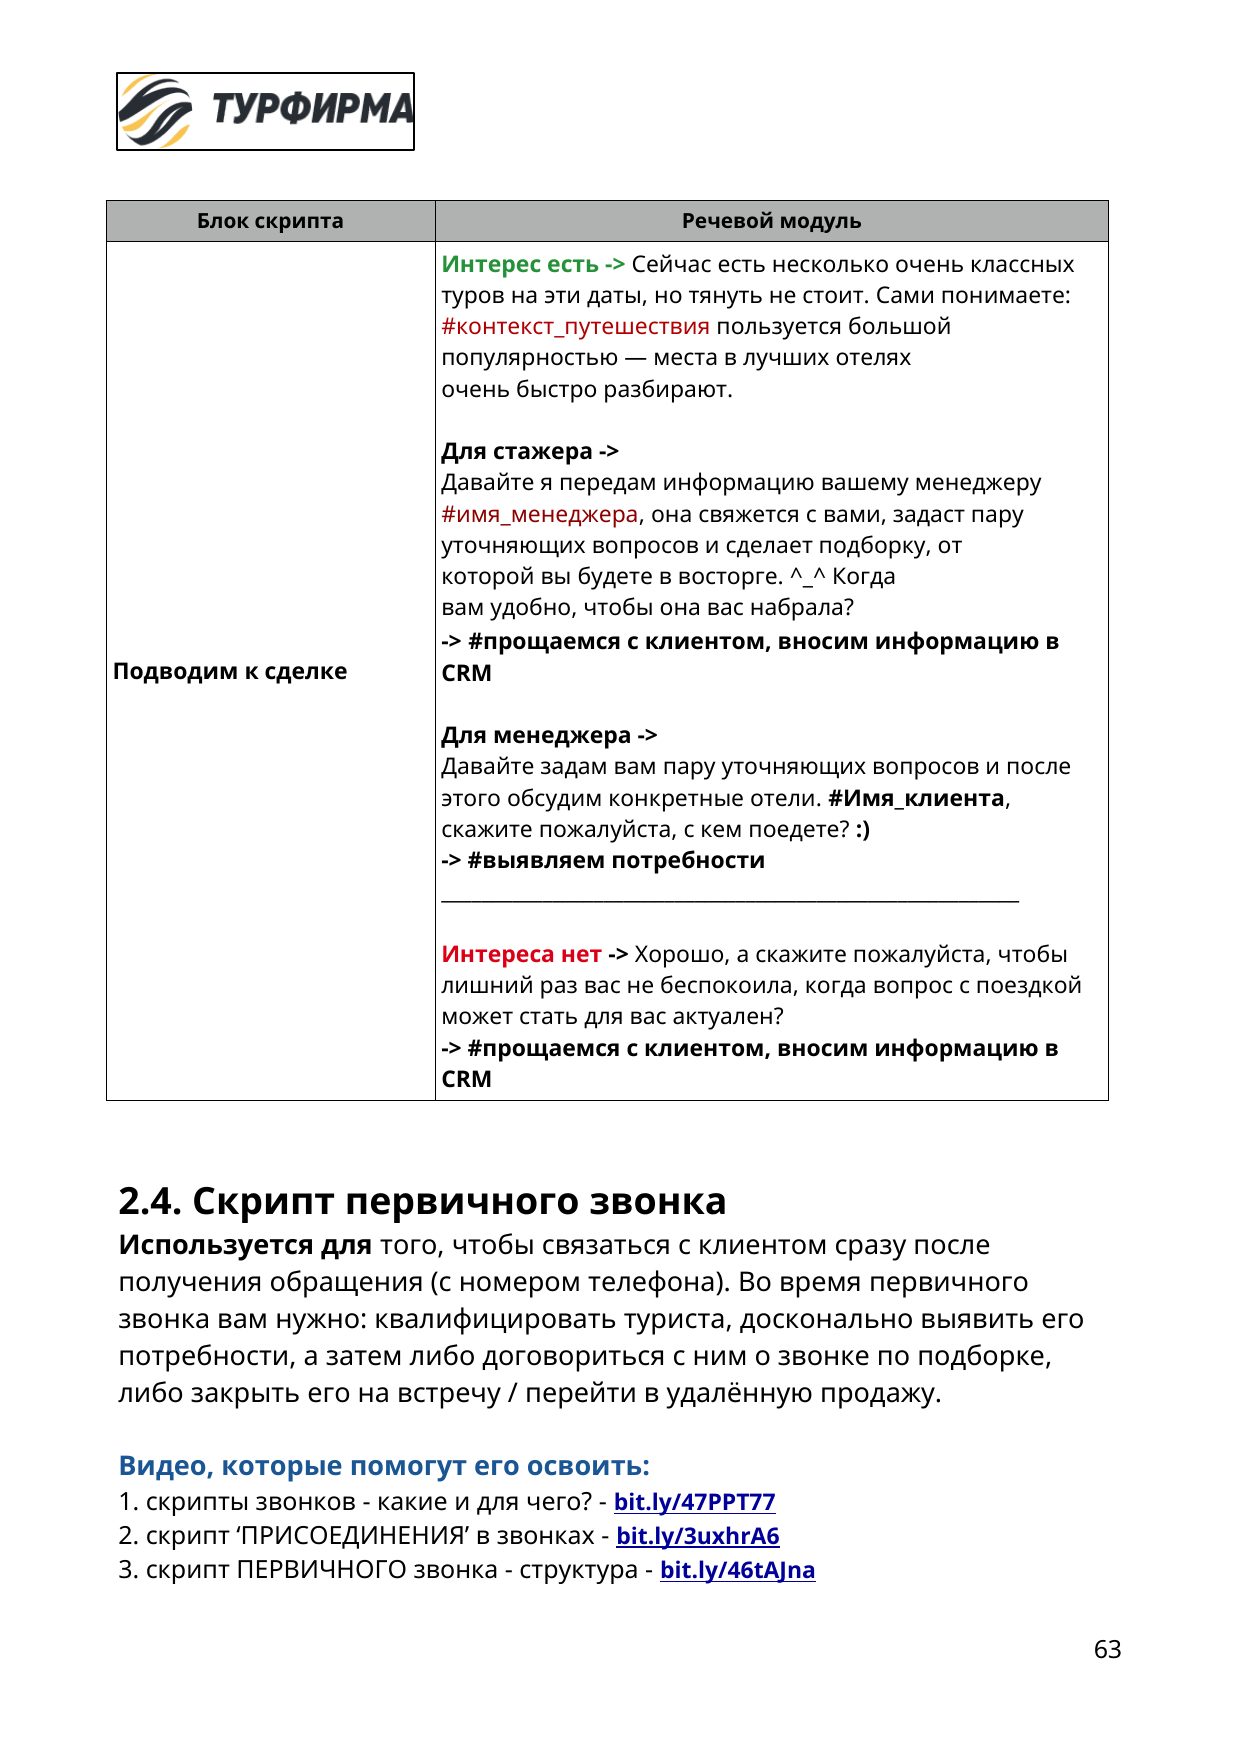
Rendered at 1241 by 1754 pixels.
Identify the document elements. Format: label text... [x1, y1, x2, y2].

table_header Блок скрипта [107, 201, 435, 241]
text 3. скрипт ПЕРВИЧНОГО звонка - структура - bit.ly/46tAJna [118, 1552, 1122, 1586]
table_cell Подводим к сделке [107, 242, 435, 1100]
text Видео, которые помогут его освоить: [118, 1447, 1122, 1484]
table_header Речевой модуль [436, 201, 1108, 241]
text Используется для того, чтобы связаться с клиентом сразу после получения обращения (с номером телефона). Во время первичного звонка вам нужно: квалифицировать туриста, досконально выявить его потребности, а затем либо договориться с ним о звонке по подборке, либо закрыть его на встречу / перейти в удалённую продажу. [118, 1226, 1122, 1410]
text 1. скрипты звонков - какие и для чего? - bit.ly/47PPT77 [118, 1484, 1122, 1518]
text 2. скрипт ‘ПРИСОЕДИНЕНИЯ’ в звонках - bit.ly/3uxhrA6 [118, 1518, 1122, 1552]
text 2.4. Скрипт первичного звонка [118, 1174, 1122, 1226]
table_cell Интерес есть -> Сейчас есть несколько очень классных туров на эти даты, но тянуть не стоит. Сами понимаете: #контекст_путешествия пользуется большой популярностью — места в лучших отелях очень быстро разбирают. Для стажера -> Давайте я передам информацию вашему менеджеру #имя_менеджера, она свяжется с вами, задаст пару уточняющих вопросов и сделает подборку, от которой вы будете в восторге. ^_^ Когда вам удобно, чтобы она вас набрала? -> #прощаемся с клиентом, вносим информацию в CRM Для менеджера -> Давайте задам вам пару уточняющих вопросов и после этого обсудим конкретные отели. #Имя_клиента, скажите пожалуйста, с кем поедете? :) -> #выявляем потребности _________________________________________________________ Интереса нет -> Хорошо, а скажите пожалуйста, чтобы лишний раз вас не беспокоила, когда вопрос с поездкой может стать для вас актуален? -> #прощаемся с клиентом, вносим информацию в CRM [436, 242, 1108, 1100]
picture [118, 74, 413, 149]
